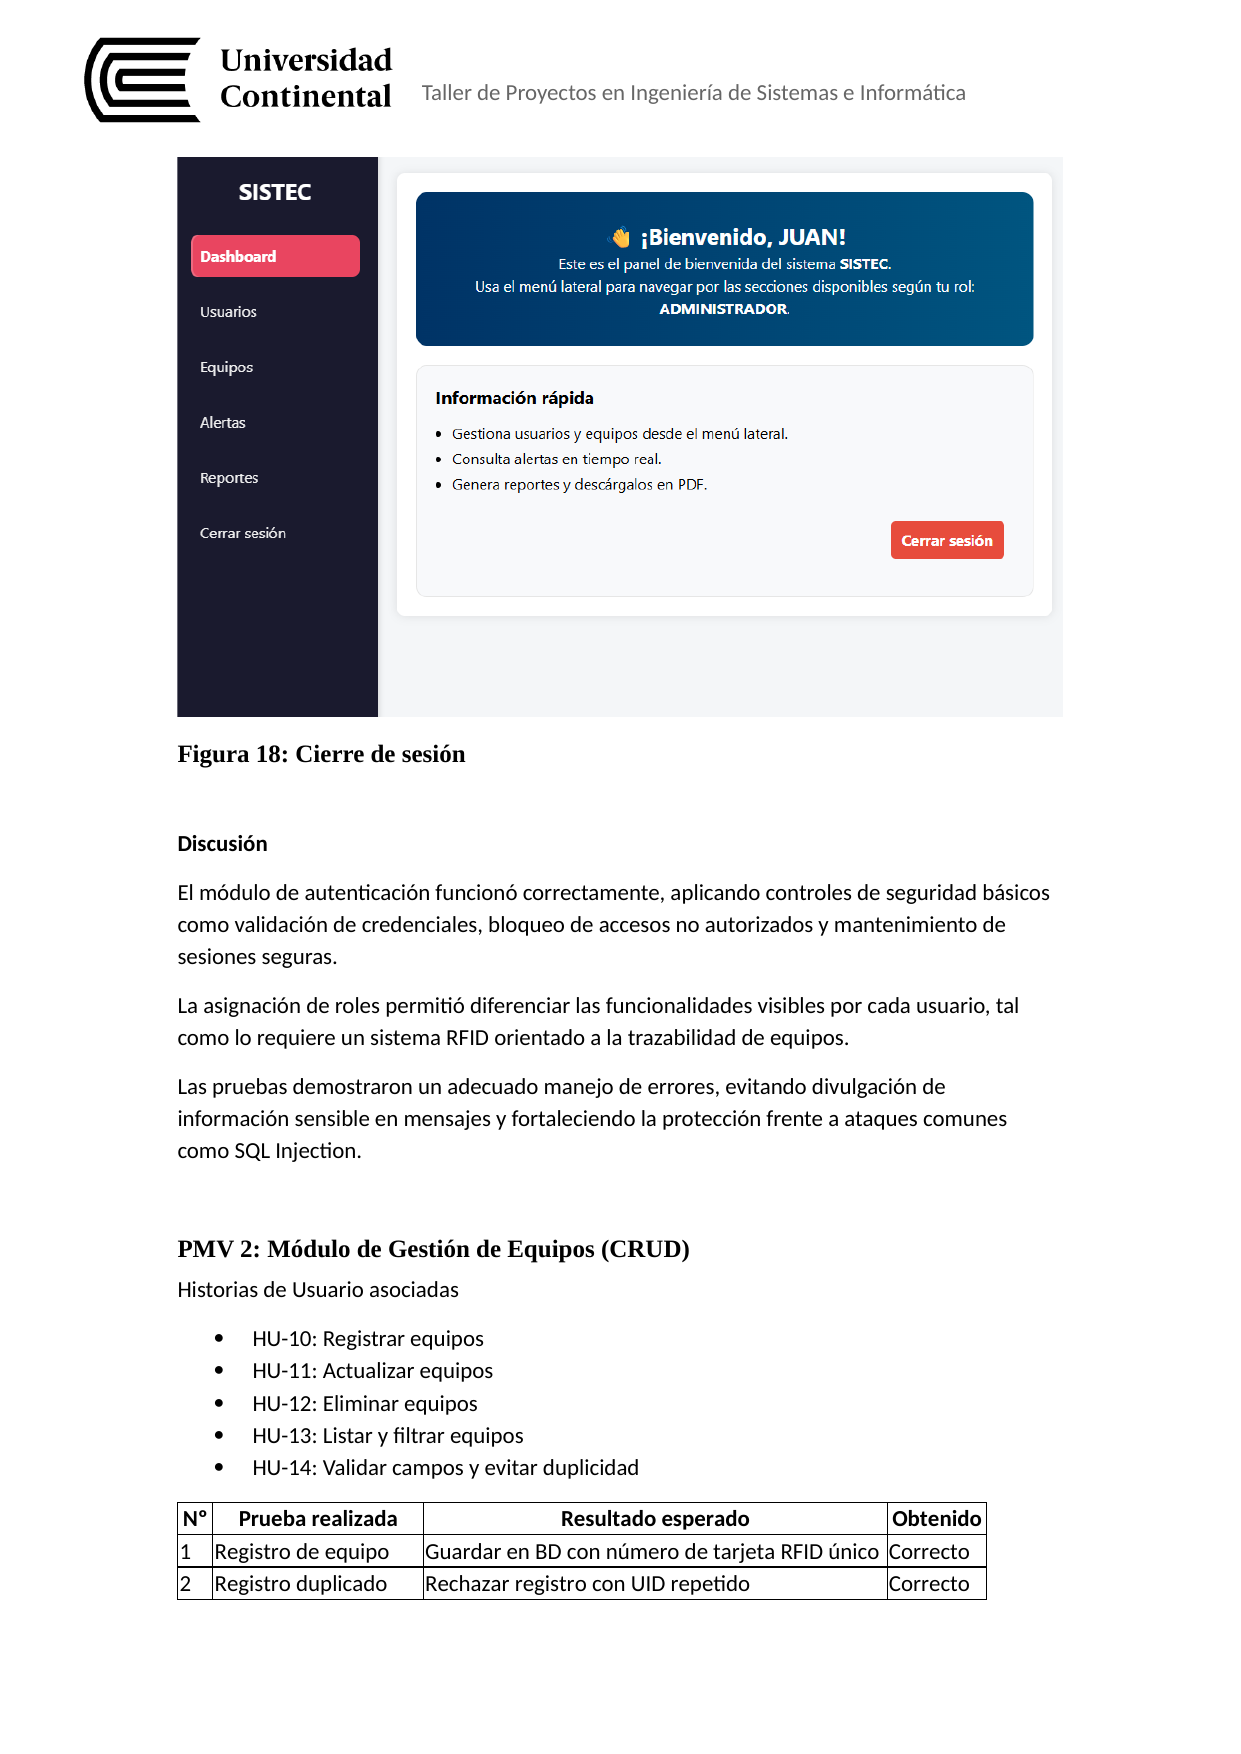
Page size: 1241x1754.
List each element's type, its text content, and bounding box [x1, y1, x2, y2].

table_cell Correcto [888, 1568, 986, 1598]
picture [177, 157, 1063, 717]
list HU-10: Registrar equipos [215, 1324, 1063, 1352]
table_cell 1 [178, 1535, 212, 1566]
list HU-14: Validar campos y evitar duplicidad [215, 1453, 1063, 1481]
table_header Nº [178, 1503, 212, 1534]
table_header Prueba realizada [213, 1503, 423, 1534]
table_cell Registro de equipo [213, 1535, 423, 1566]
table_cell Registro duplicado [213, 1568, 423, 1598]
picture [80, 34, 396, 125]
table_cell 2 [178, 1568, 212, 1598]
text Discusión [177, 829, 1063, 857]
list HU-13: Listar y filtrar equipos [215, 1421, 1063, 1449]
text Las pruebas demostraron un adecuado manejo de errores, evitando divulgación de información sensible en mensajes y fortaleciendo la protección frente a ataques comunes como SQL Injection. [177, 1072, 1063, 1164]
table_header Obtenido [888, 1503, 986, 1534]
table_cell Guardar en BD con número de tarjeta RFID único [424, 1535, 887, 1566]
subtitle PMV 2: Módulo de Gestión de Equipos (CRUD) [177, 1234, 1063, 1263]
table_cell Rechazar registro con UID repetido [424, 1568, 887, 1598]
table_header Resultado esperado [424, 1503, 887, 1534]
text Historias de Usuario asociadas [177, 1276, 1063, 1303]
text La asignación de roles permitió diferenciar las funcionalidades visibles por cada usuario, tal como lo requiere un sistema RFID orientado a la trazabilidad de equipos. [177, 991, 1063, 1051]
text El módulo de autenticación funcionó correctamente, aplicando controles de seguridad básicos como validación de credenciales, bloqueo de accesos no autorizados y mantenimiento de sesiones seguras. [177, 878, 1063, 970]
list HU-11: Actualizar equipos [215, 1357, 1063, 1384]
table_cell Correcto [888, 1535, 986, 1566]
list HU-12: Eliminar equipos [215, 1389, 1063, 1417]
subtitle Figura 18: Cierre de sesión [177, 739, 1063, 767]
